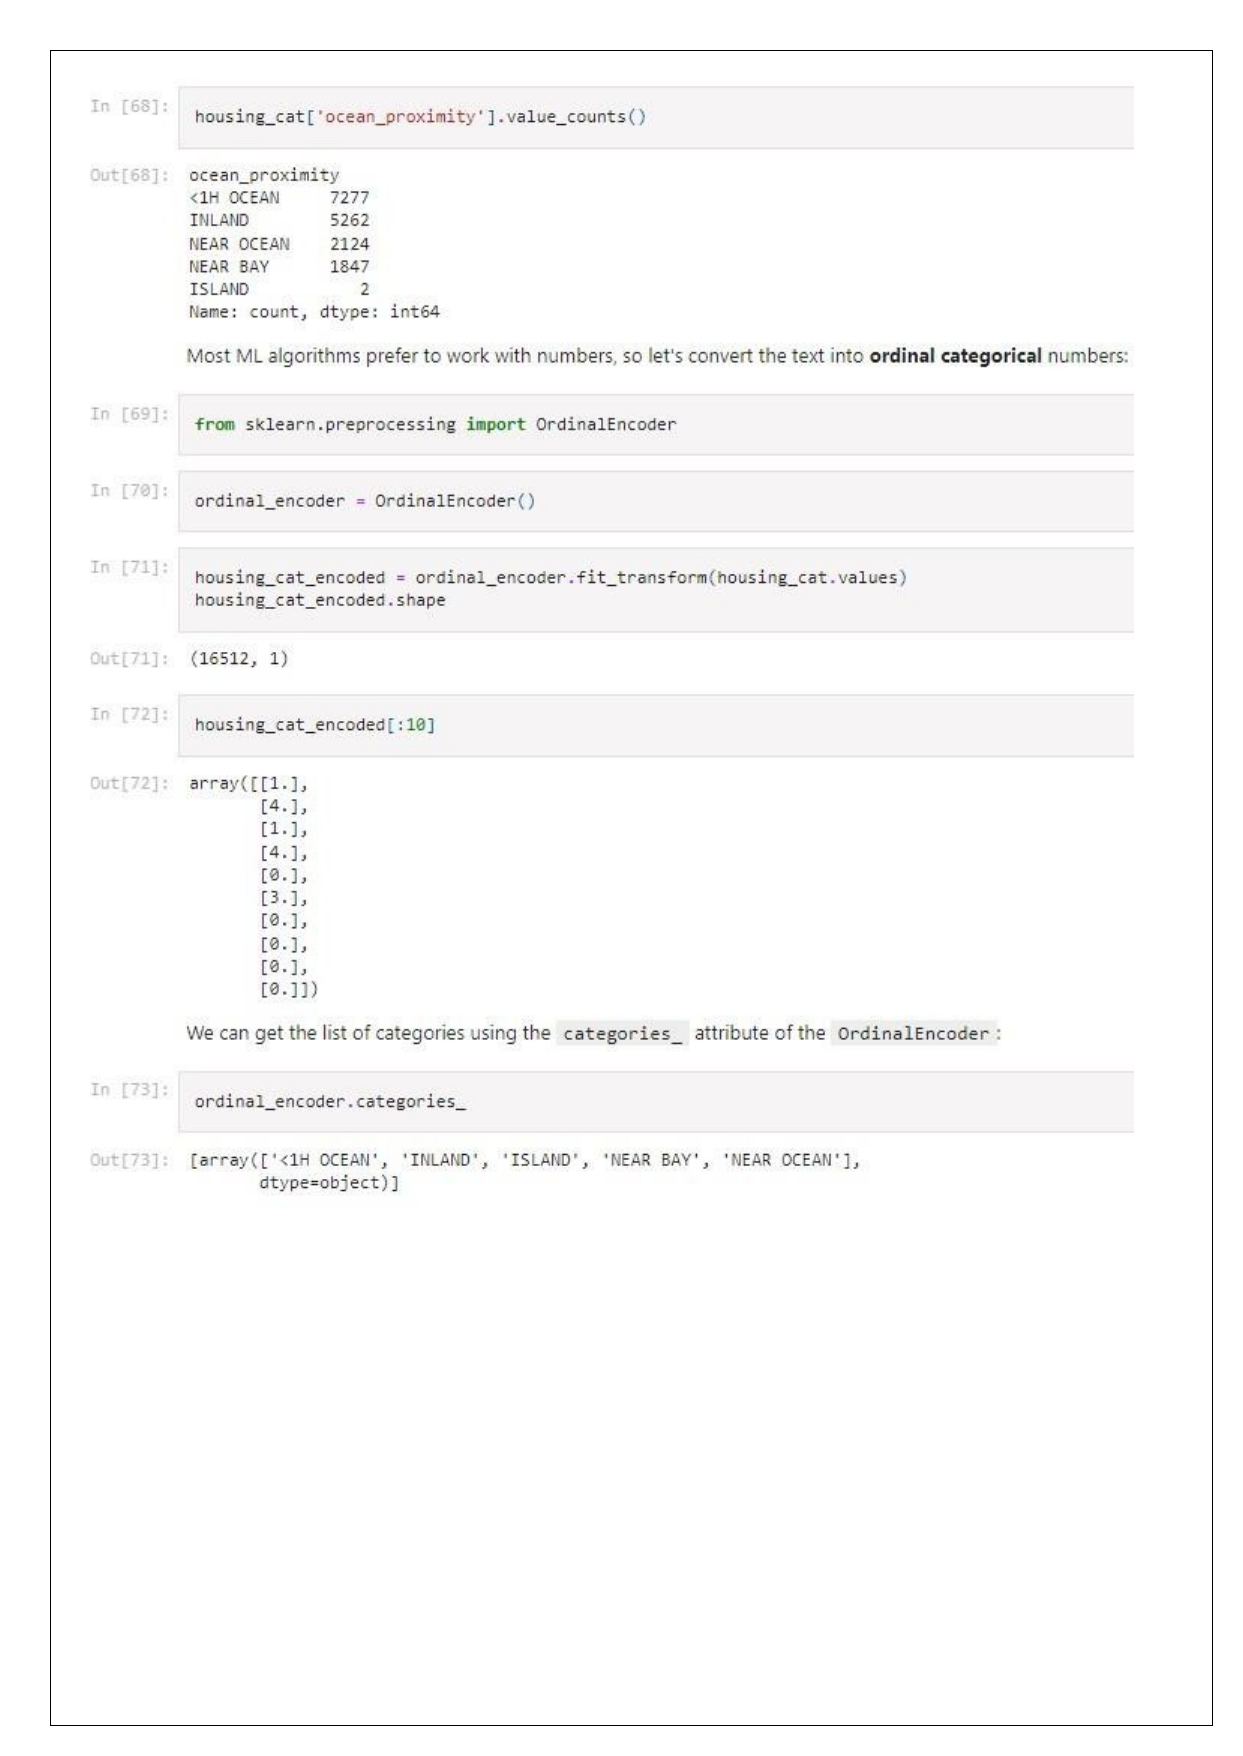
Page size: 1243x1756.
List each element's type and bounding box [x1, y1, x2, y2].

picture [90, 79, 1134, 1208]
